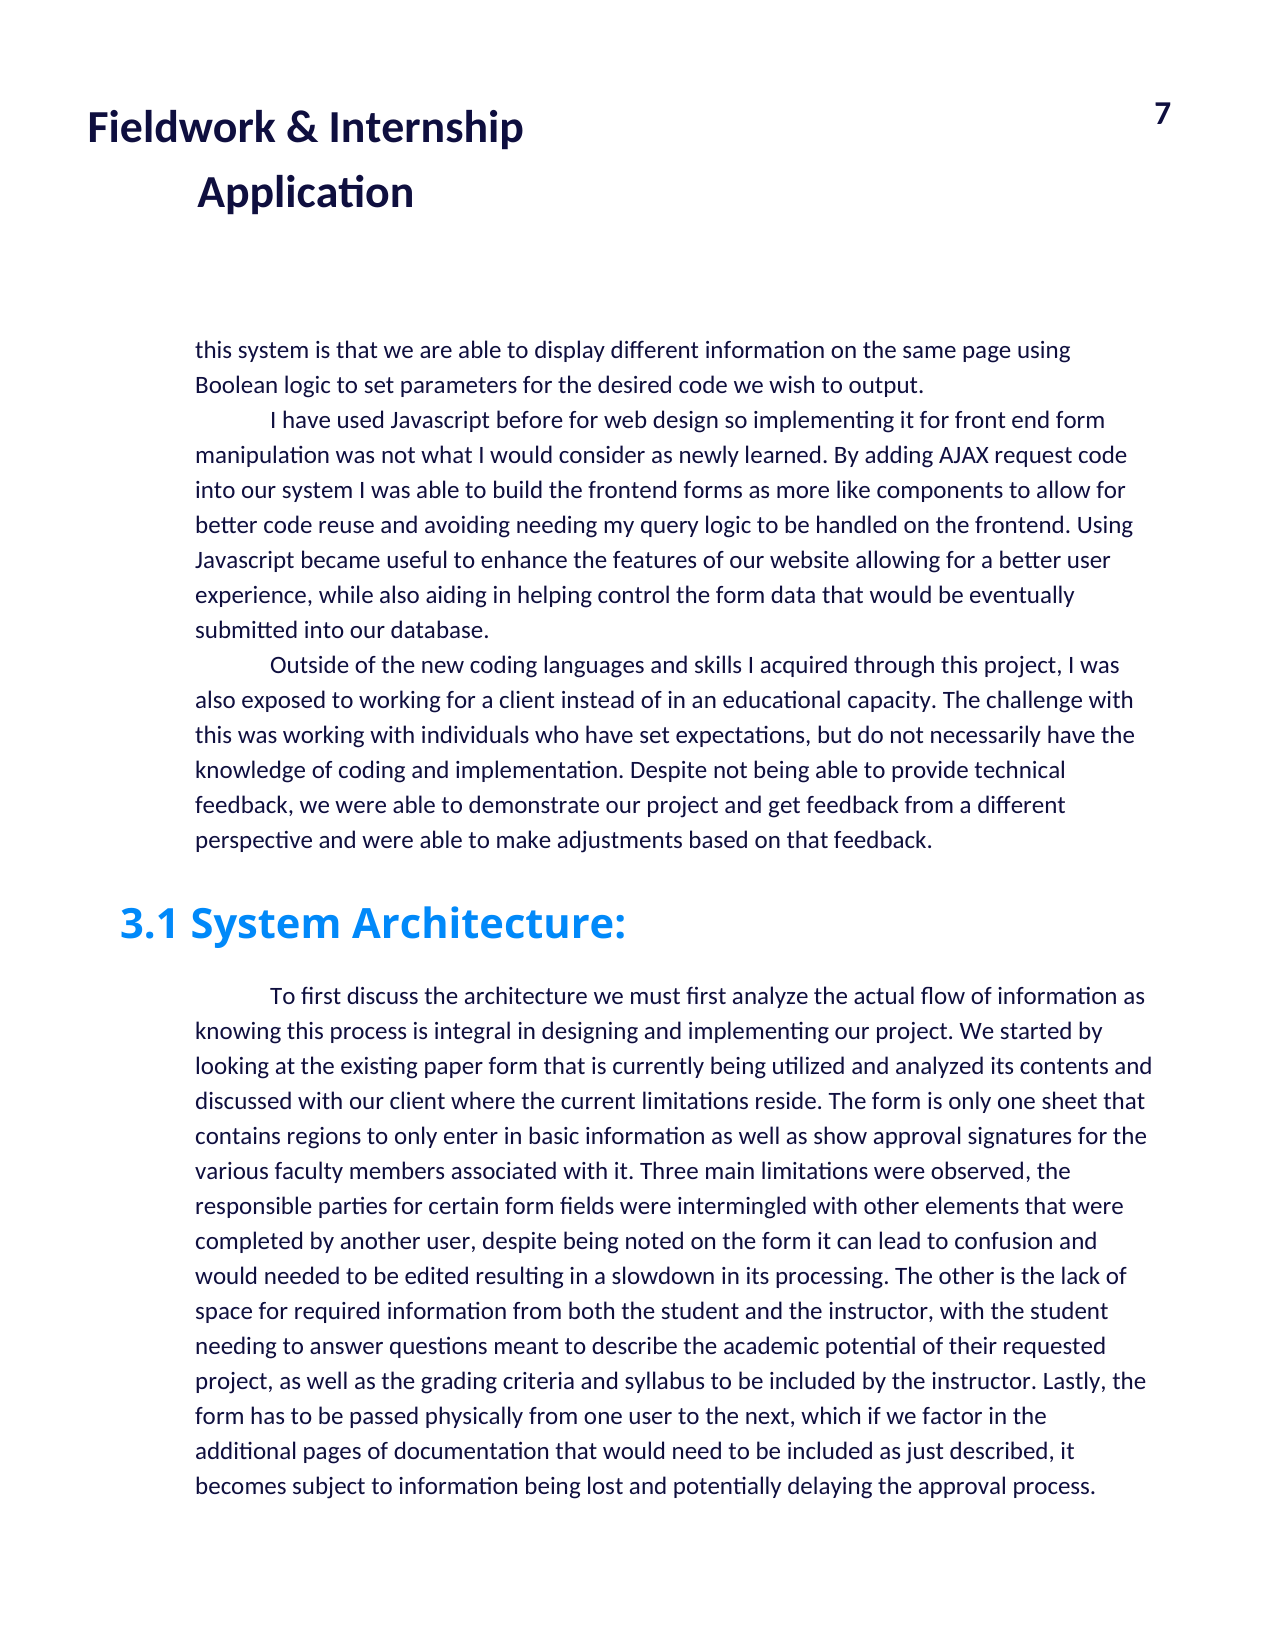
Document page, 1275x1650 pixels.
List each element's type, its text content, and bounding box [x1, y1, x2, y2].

text I have used Javascript before for web design so implementing it for front end form manipulation was not what I would consider as newly learned. By adding AJAX request code into our system I was able to build the frontend forms as more like components to allow for better code reuse and avoiding needing my query logic to be handled on the frontend. Using Javascript became useful to enhance the features of our website allowing for a better user experience, while also aiding in helping control the form data that would be eventually submitted into our database. [195, 404, 1155, 644]
text Outside of the new coding languages and skills I acquired through this project, I was also exposed to working for a client instead of in an educational capacity. The challenge with this was working with individuals who have set expectations, but do not necessarily have the knowledge of coding and implementation. Despite not being able to provide technical feedback, we were able to demonstrate our project and get feedback from a different perspective and were able to make adjustments based on that feedback. [195, 649, 1155, 854]
text To first discuss the architecture we must first analyze the actual flow of information as knowing this process is integral in designing and implementing our project. We started by looking at the existing paper form that is currently being utilized and analyzed its contents and discussed with our client where the current limitations reside. The form is only one sheet that contains regions to only enter in basic information as well as show approval signatures for the various faculty members associated with it. Three main limitations were observed, the responsible parties for certain form fields were intermingled with other elements that were completed by another user, despite being noted on the form it can lead to confusion and would needed to be edited resulting in a slowdown in its processing. The other is the lack of space for required information from both the student and the instructor, with the student needing to answer questions meant to describe the academic potential of their requested project, as well as the grading criteria and syllabus to be included by the instructor. Lastly, the form has to be passed physically from one user to the next, which if we factor in the additional pages of documentation that would need to be included as just described, it becomes subject to information being lost and potentially delaying the approval process. [195, 980, 1155, 1501]
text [195, 334, 1155, 399]
subtitle 3.1 System Architecture: [120, 894, 1155, 951]
